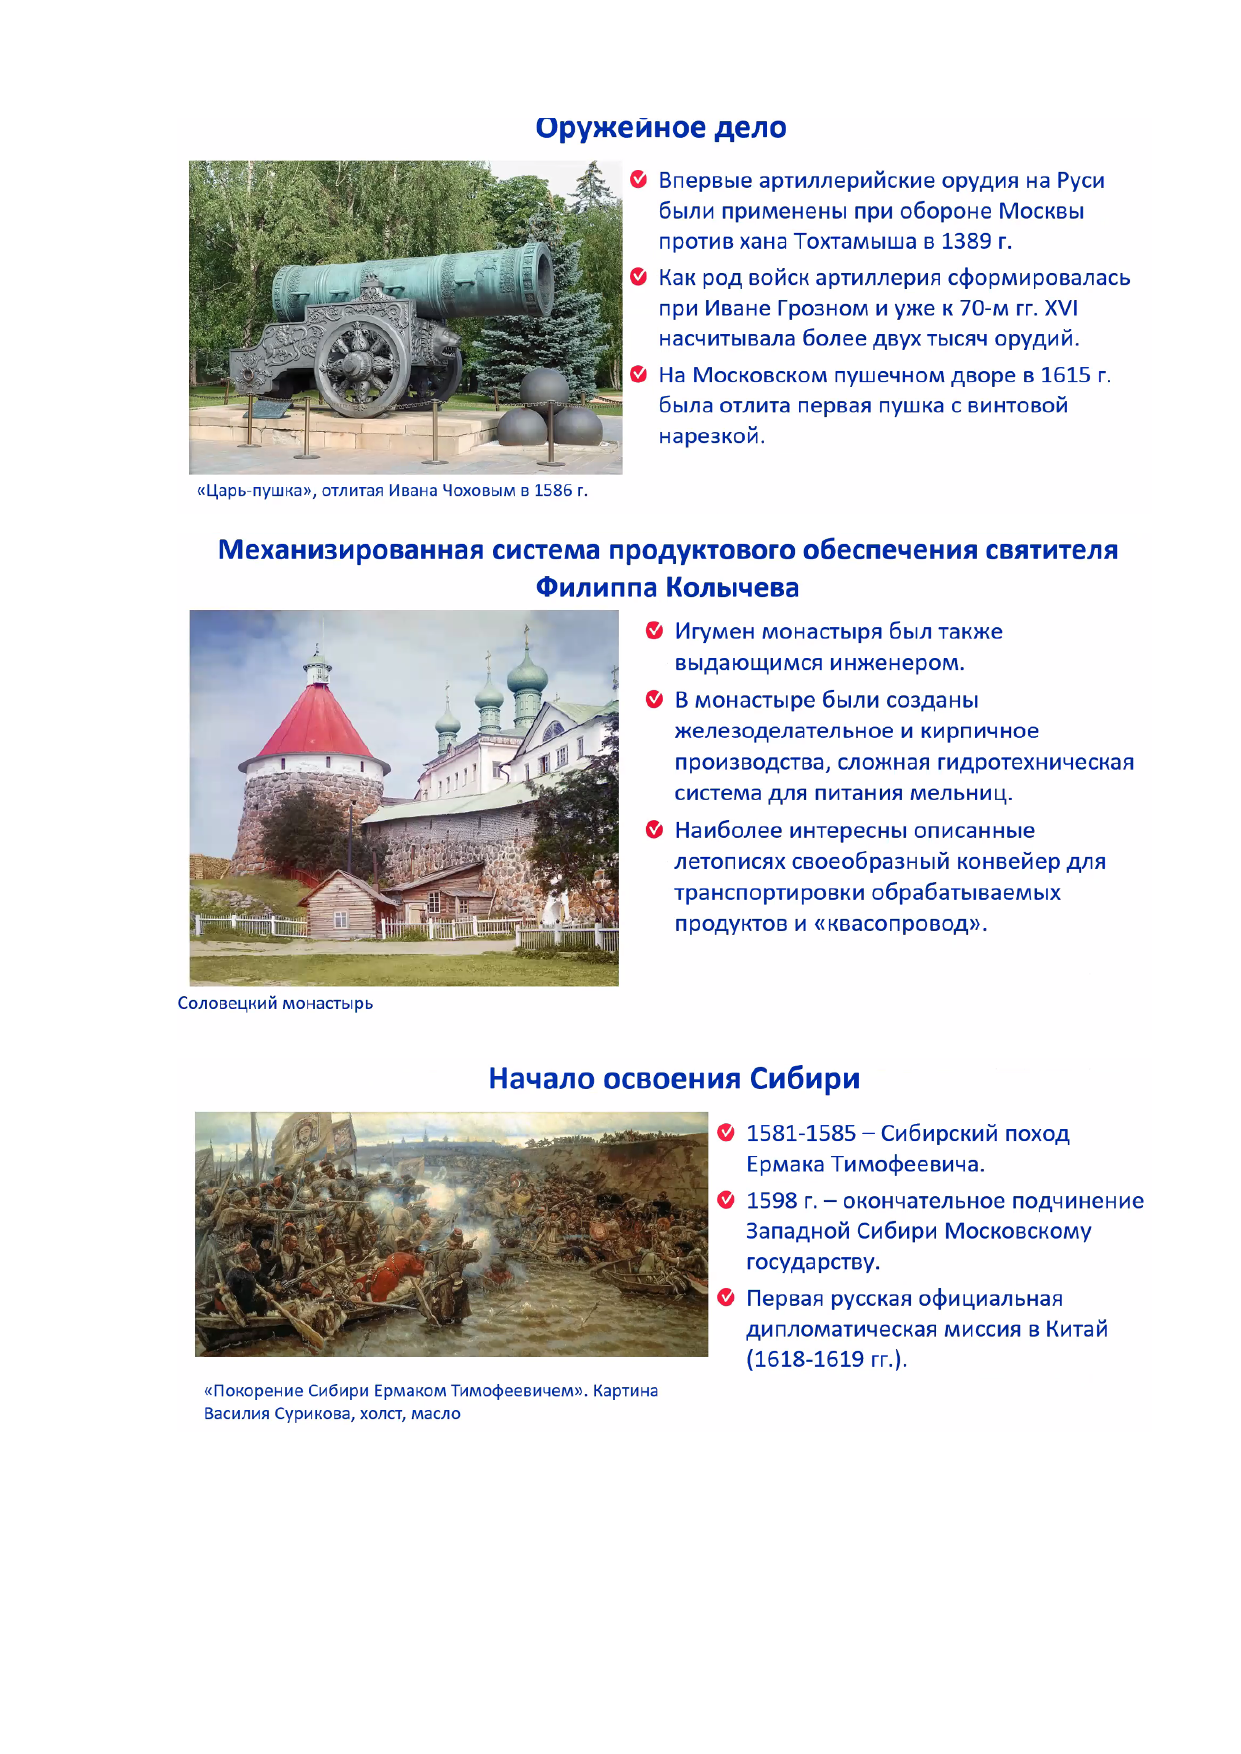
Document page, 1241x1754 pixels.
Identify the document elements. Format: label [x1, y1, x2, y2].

picture [177, 532, 1152, 1040]
picture [177, 1058, 1152, 1432]
picture [177, 118, 1152, 514]
